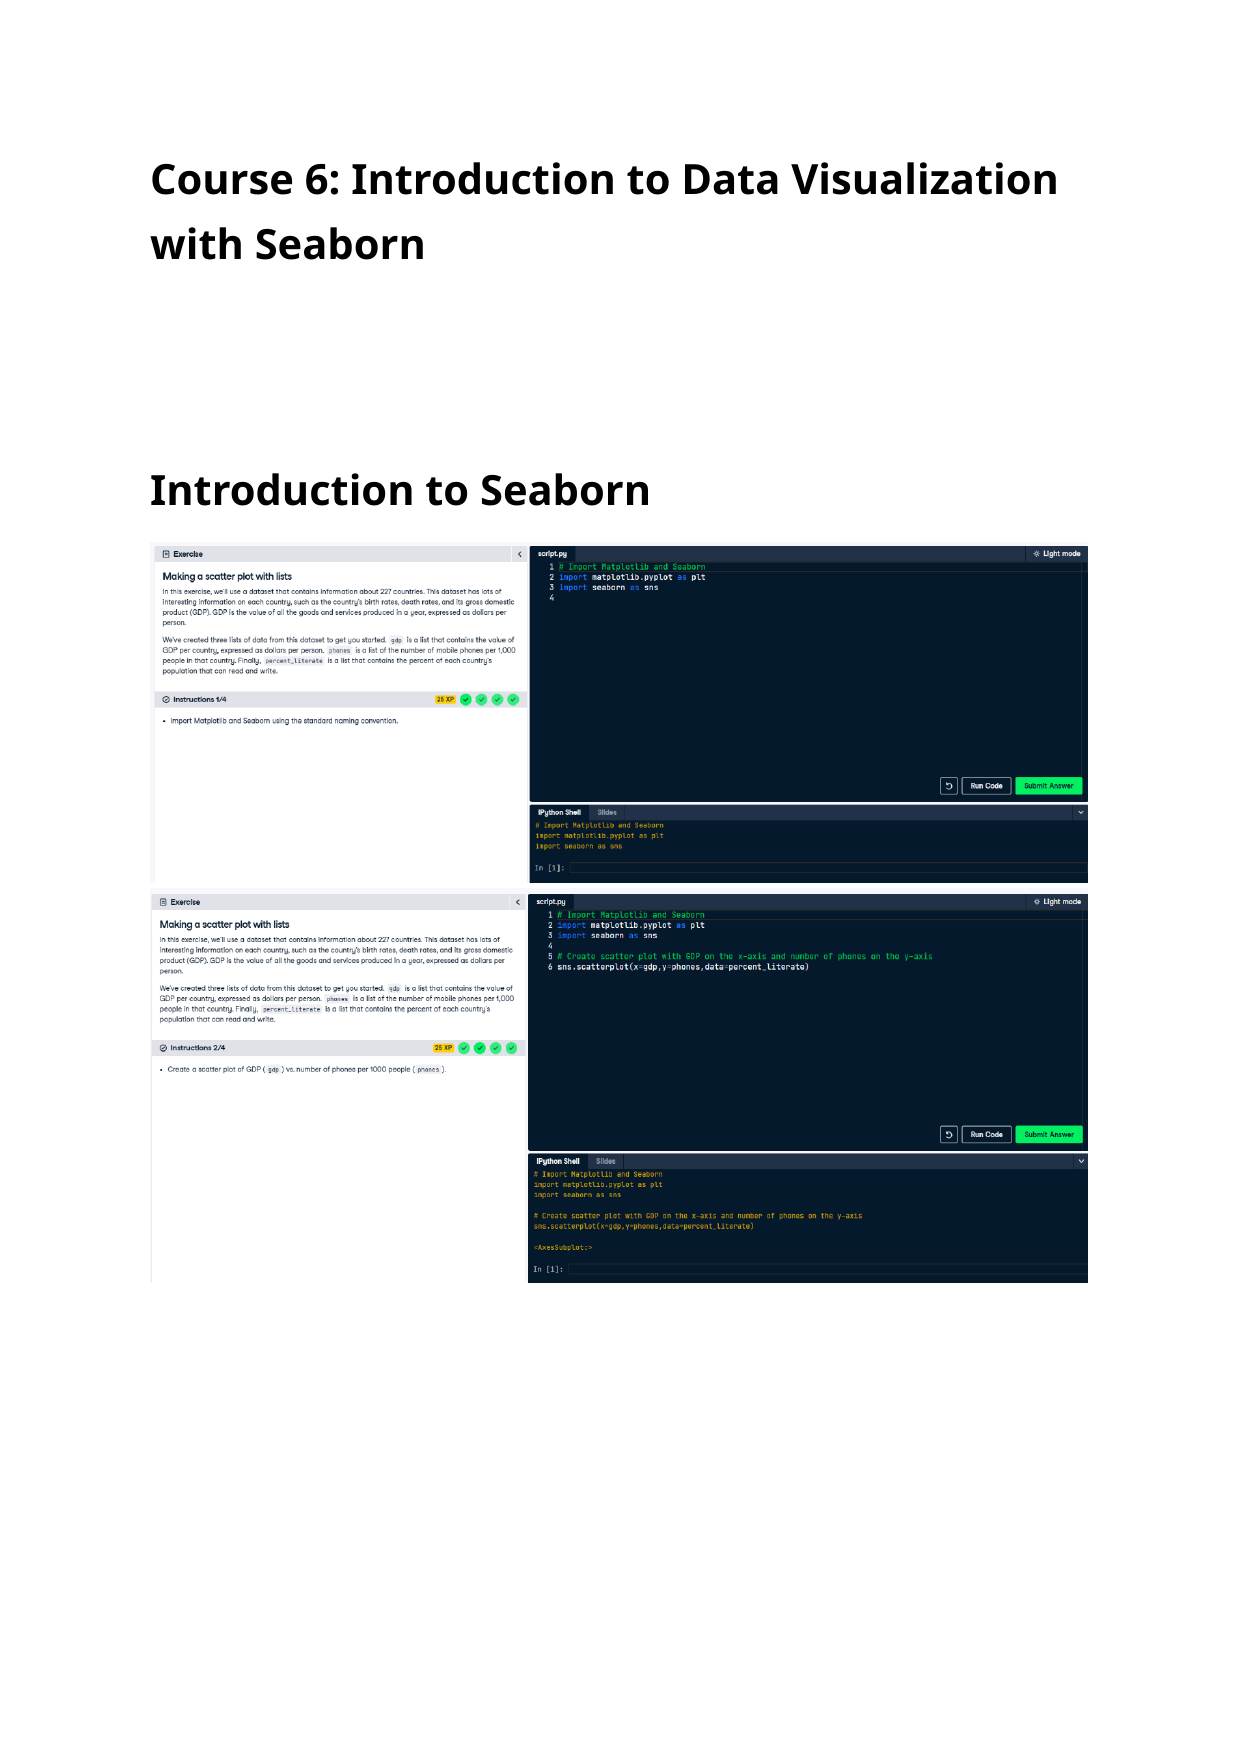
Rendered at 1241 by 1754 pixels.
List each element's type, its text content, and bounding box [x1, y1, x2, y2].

picture [150, 542, 1088, 883]
picture [150, 888, 1088, 1283]
text Introduction to Seaborn [150, 461, 1090, 518]
text Course 6: Introduction to Data Visualization with Seaborn [150, 150, 1090, 272]
